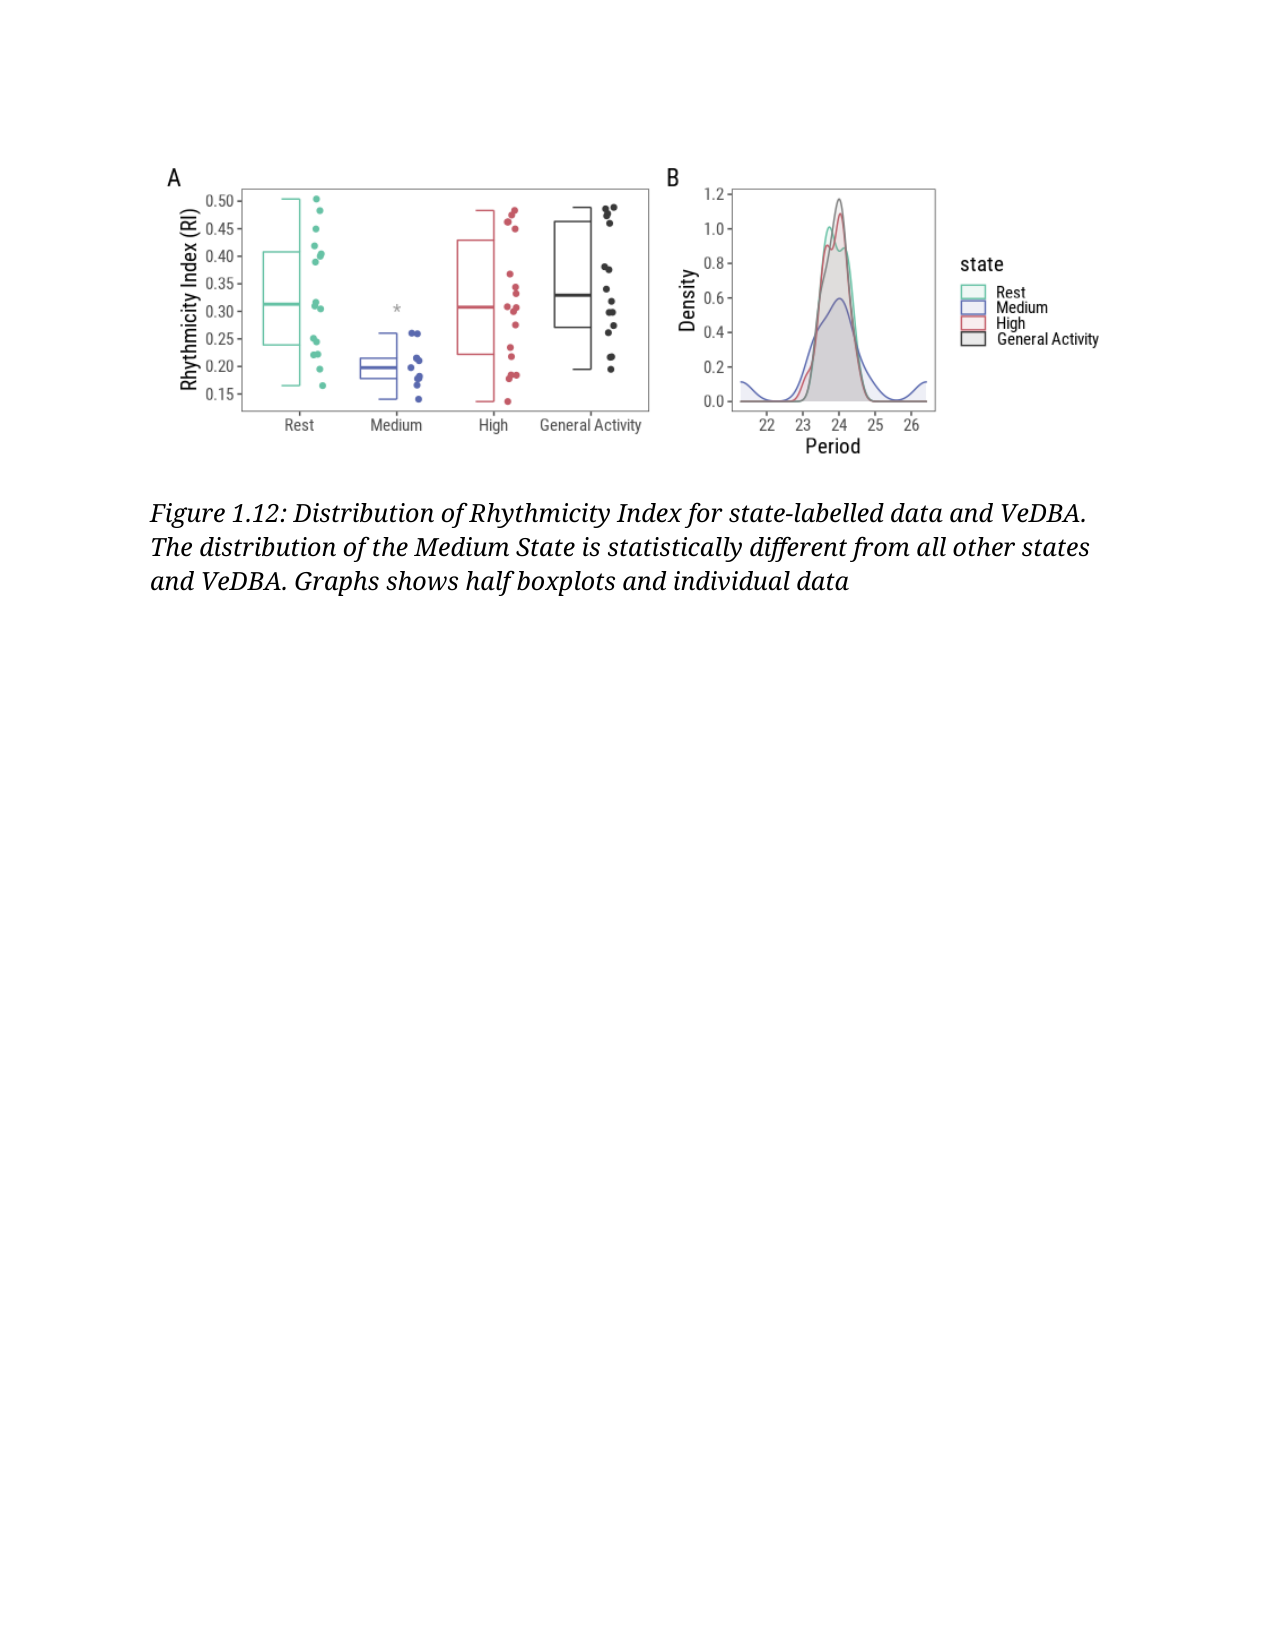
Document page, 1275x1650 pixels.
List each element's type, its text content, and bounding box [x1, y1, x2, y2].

picture [150, 150, 1125, 475]
text Figure 1.12: Distribution of Rhythmicity Index for state-labelled data and VeDBA. The distribution of the Medium State is statistically different from all other states and VeDBA. Graphs shows half boxplots and individual data [150, 496, 1125, 598]
